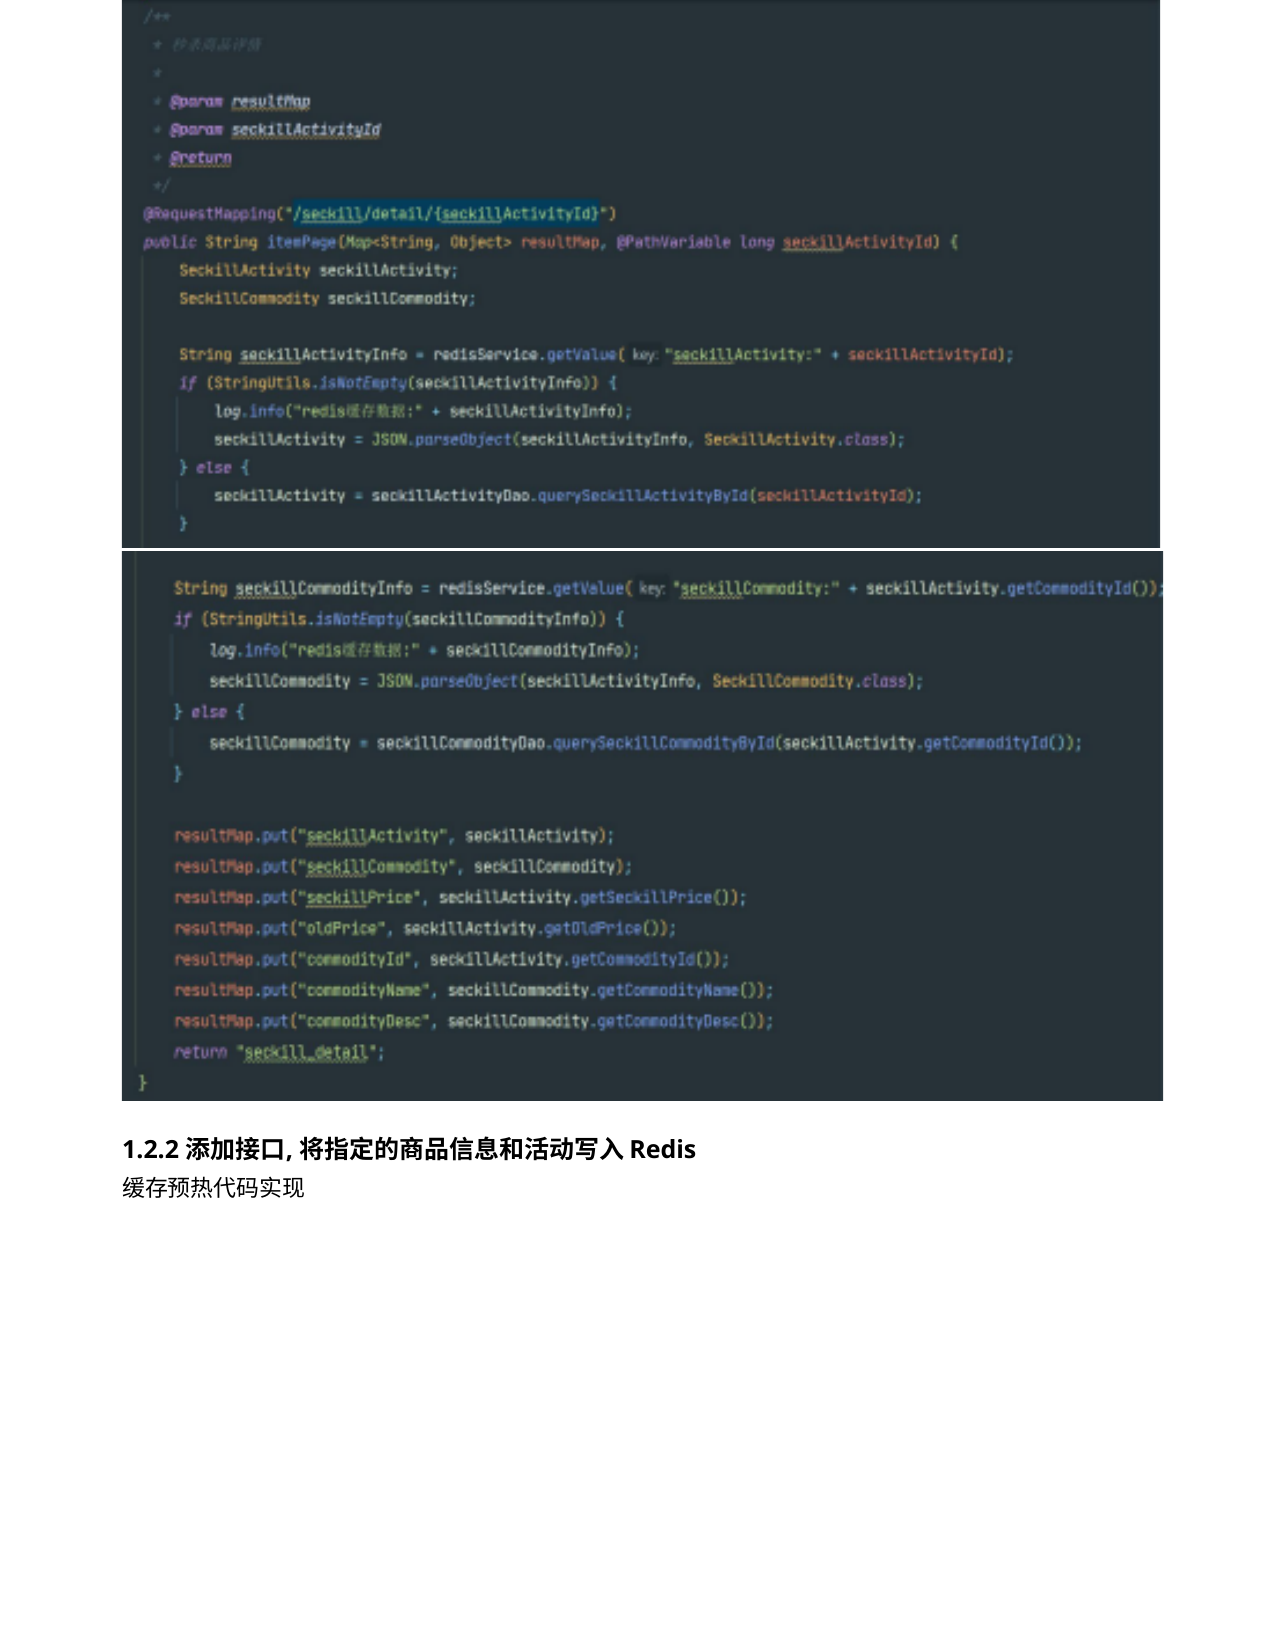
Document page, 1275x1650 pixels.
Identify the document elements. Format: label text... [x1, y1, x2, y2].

picture [121, 551, 1164, 1101]
text 缓存预热代码实现 [122, 1170, 1162, 1203]
picture [121, 0, 1161, 548]
subtitle 1.2.2 添加接口, 将指定的商品信息和活动写入Redis [122, 1130, 1162, 1166]
